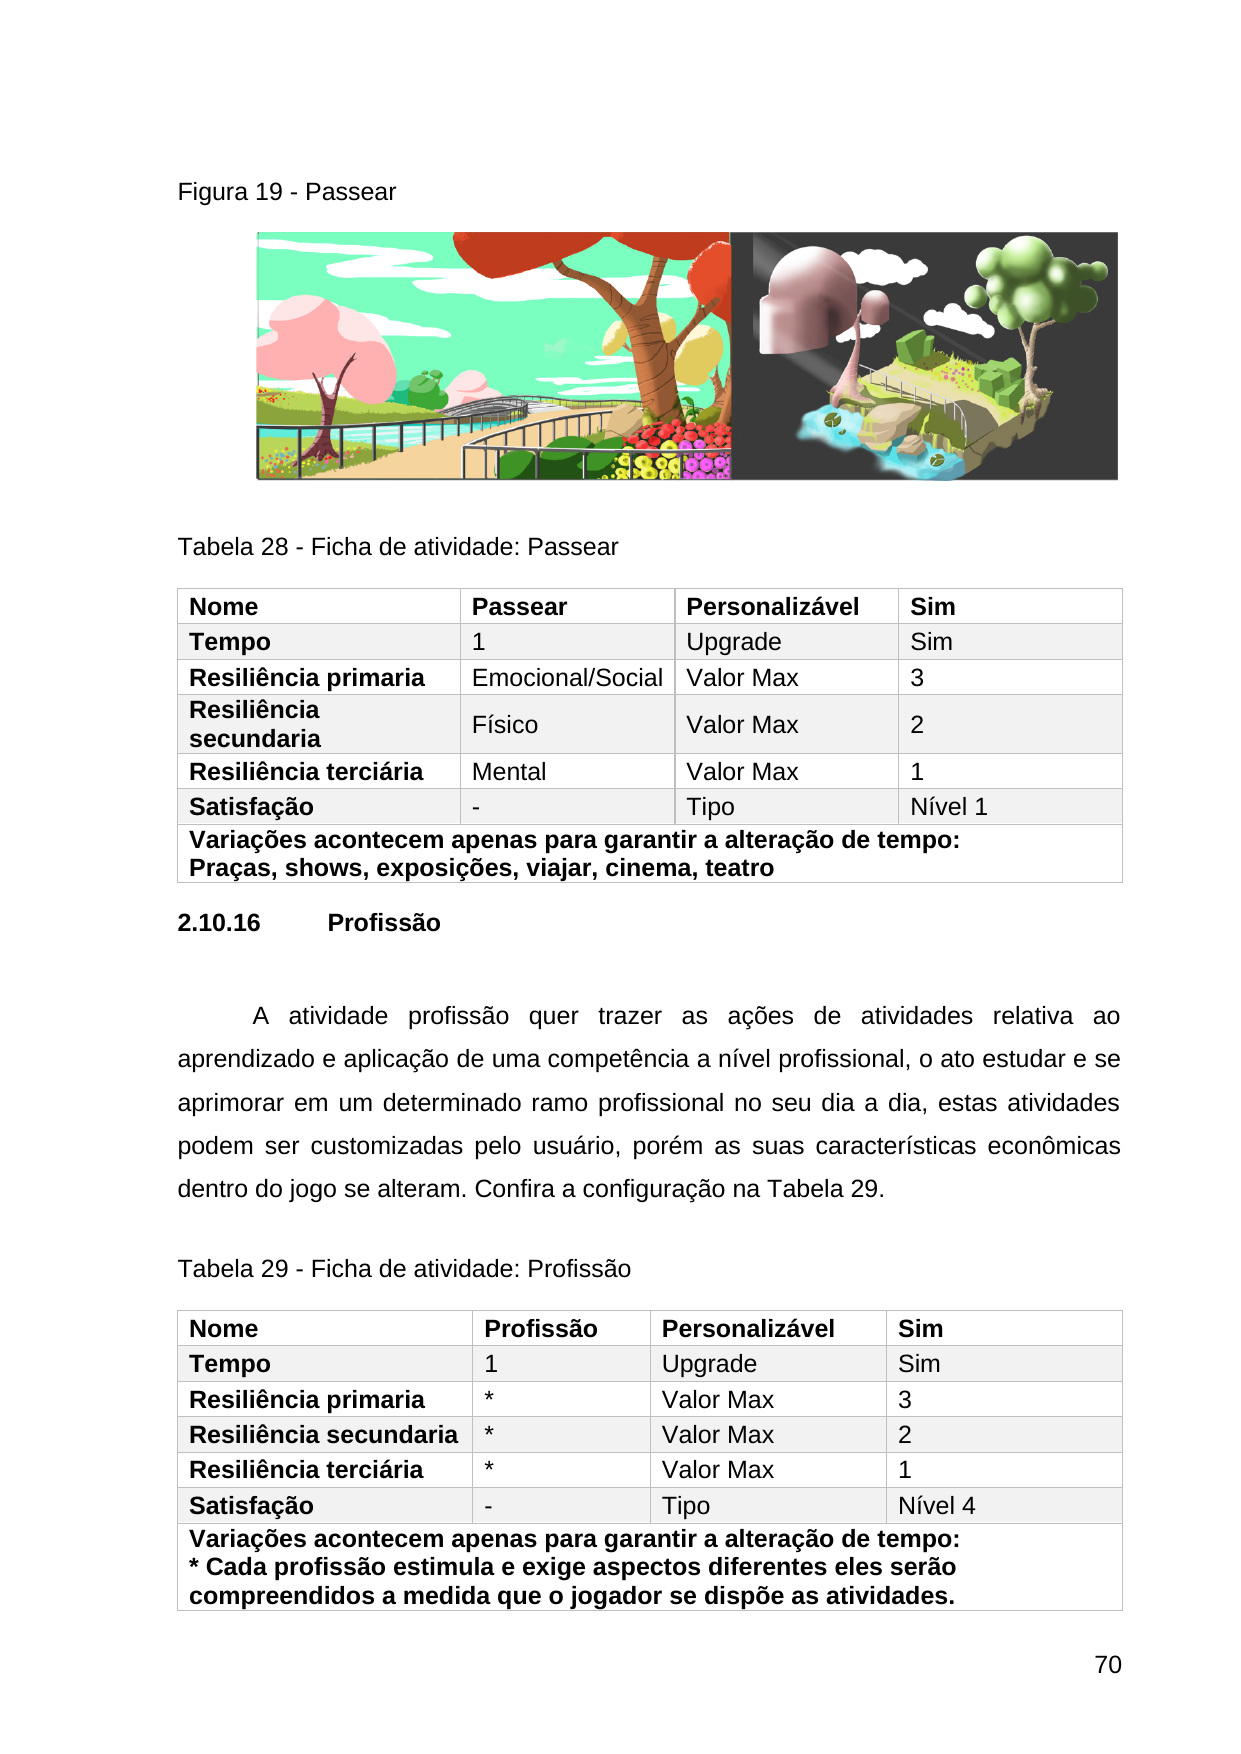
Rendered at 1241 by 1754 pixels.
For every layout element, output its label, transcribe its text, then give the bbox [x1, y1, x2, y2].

table_header Nome [178, 1311, 472, 1345]
table_cell Satisfação [178, 789, 460, 823]
table_cell Valor Max [676, 754, 898, 788]
text A atividade profissão quer trazer as ações de atividades relativa ao aprendizado e aplicação de uma competência a nível profissional, o ato estudar e se aprimorar em um determinado ramo profissional no seu dia a dia, estas atividades podem ser customizadas pelo usuário, porém as suas características econômicas dentro do jogo se alteram. Confira a configuração na Tabela 29. [177, 1001, 1122, 1202]
table_cell 1 [887, 1453, 1122, 1487]
table_cell Nível 4 [887, 1488, 1122, 1522]
table_header Personalizável [651, 1311, 886, 1345]
table_cell * [473, 1382, 650, 1416]
subtitle Profissão [177, 908, 1122, 937]
table_cell Satisfação [178, 1488, 472, 1522]
table_cell Emocional/Social [461, 660, 674, 694]
table_cell 2 [899, 695, 1122, 753]
table_cell * [473, 1453, 650, 1487]
table_cell 3 [899, 660, 1122, 694]
text Tabela 29 - Ficha de atividade: Profissão [177, 1254, 1122, 1283]
table_cell Resiliência terciária [178, 1453, 472, 1487]
table_cell 1 [473, 1346, 650, 1381]
table_cell Tempo [178, 624, 460, 659]
table_cell Valor Max [651, 1453, 886, 1487]
table_cell Resiliência primaria [178, 660, 460, 694]
table_cell 2 [887, 1417, 1122, 1452]
table_cell 3 [887, 1382, 1122, 1416]
table_cell Resiliência primaria [178, 1382, 472, 1416]
table_cell Valor Max [676, 695, 898, 753]
table_cell Tipo [676, 789, 898, 823]
table_header Sim [899, 589, 1122, 623]
table_cell Tipo [651, 1488, 886, 1522]
table_cell - [473, 1488, 650, 1522]
picture [256, 232, 1118, 481]
table_cell Resiliência terciária [178, 754, 460, 788]
table_cell Upgrade [651, 1346, 886, 1381]
table_cell Valor Max [676, 660, 898, 694]
table_cell Tempo [178, 1346, 472, 1381]
table_cell Nível 1 [899, 789, 1122, 823]
table_cell Físico [461, 695, 674, 753]
text Figura 19 - Passear [177, 177, 1122, 206]
text Tabela 28 - Ficha de atividade: Passear [177, 532, 1122, 561]
table_cell Sim [899, 624, 1122, 659]
table_cell 1 [461, 624, 674, 659]
table_header Sim [887, 1311, 1122, 1345]
table_header Nome [178, 589, 460, 623]
table_cell Valor Max [651, 1417, 886, 1452]
table_cell Resiliência secundaria [178, 695, 460, 753]
table_header Profissão [473, 1311, 650, 1345]
table_cell * [473, 1417, 650, 1452]
table_cell Variações acontecem apenas para garantir a alteração de tempo: * Cada profissão estimula e exige aspectos diferentes eles serão compreendidos a medida que o jogador se dispõe as atividades. [178, 1524, 1122, 1610]
table_cell - [461, 789, 674, 823]
table_cell Upgrade [676, 624, 898, 659]
table_cell Valor Max [651, 1382, 886, 1416]
table_header Personalizável [676, 589, 898, 623]
table_cell Mental [461, 754, 674, 788]
table_cell Sim [887, 1346, 1122, 1381]
table_cell 1 [899, 754, 1122, 788]
table_cell Resiliência secundaria [178, 1417, 472, 1452]
table_cell Variações acontecem apenas para garantir a alteração de tempo: Praças, shows, exposições, viajar, cinema, teatro [178, 825, 1122, 882]
table_header Passear [461, 589, 674, 623]
